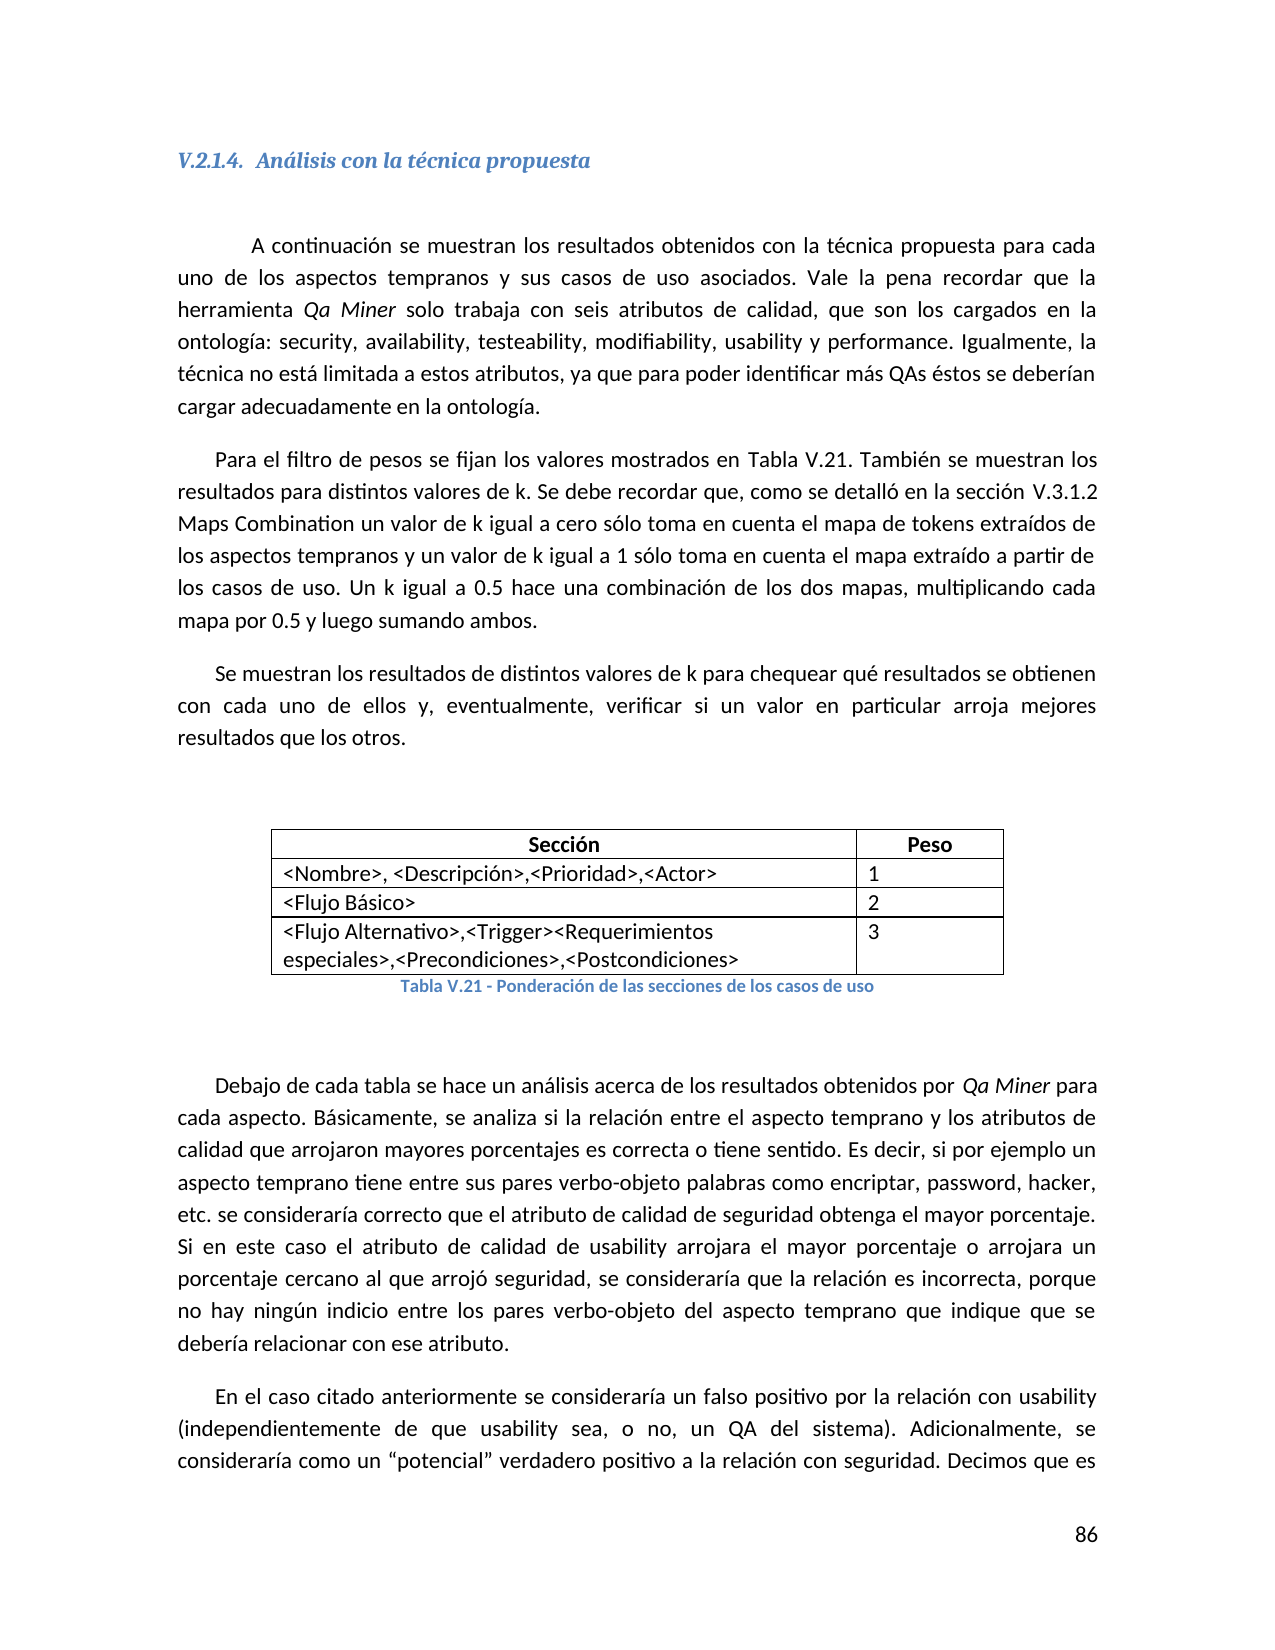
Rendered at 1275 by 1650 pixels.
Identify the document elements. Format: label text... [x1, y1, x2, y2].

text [177, 1382, 1098, 1474]
table_header Sección [272, 830, 856, 858]
table_header Peso [857, 830, 1003, 858]
text Debajo de cada tabla se hace un análisis acerca de los resultados obtenidos por Qa Miner para cada aspecto. Básicamente, se analiza si la relación entre el aspecto temprano y los atributos de calidad que arrojaron mayores porcentajes es correcta o tiene sentido. Es decir, si por ejemplo un aspecto temprano tiene entre sus pares verbo-objeto palabras como encriptar, password, hacker, etc. se consideraría correcto que el atributo de calidad de seguridad obtenga el mayor porcentaje. Si en este caso el atributo de calidad de usability arrojara el mayor porcentaje o arrojara un porcentaje cercano al que arrojó seguridad, se consideraría que la relación es incorrecta, porque no hay ningún indicio entre los pares verbo-objeto del aspecto temprano que indique que se debería relacionar con ese atributo. [177, 1071, 1098, 1357]
subtitle Análisis con la técnica propuesta [177, 148, 1098, 174]
table_cell <Flujo Básico> [272, 888, 856, 916]
text A continuación se muestran los resultados obtenidos con la técnica propuesta para cada uno de los aspectos tempranos y sus casos de uso asociados. Vale la pena recordar que la herramienta Qa Miner solo trabaja con seis atributos de calidad, que son los cargados en la ontología: security, availability, testeability, modifiability, usability y performance. Igualmente, la técnica no está limitada a estos atributos, ya que para poder identificar más QAs éstos se deberían cargar adecuadamente en la ontología. [177, 231, 1098, 420]
text Se muestran los resultados de distintos valores de k para chequear qué resultados se obtienen con cada uno de ellos y, eventualmente, verificar si un valor en particular arroja mejores resultados que los otros. [177, 659, 1098, 751]
table_cell 3 [857, 918, 1003, 973]
table_cell <Flujo Alternativo>,<Trigger><Requerimientos especiales>,<Precondiciones>,<Postcondiciones> [272, 918, 856, 973]
table_cell 2 [857, 888, 1003, 916]
table_cell <Nombre>, <Descripción>,<Prioridad>,<Actor> [272, 859, 856, 887]
table_cell 1 [857, 859, 1003, 887]
